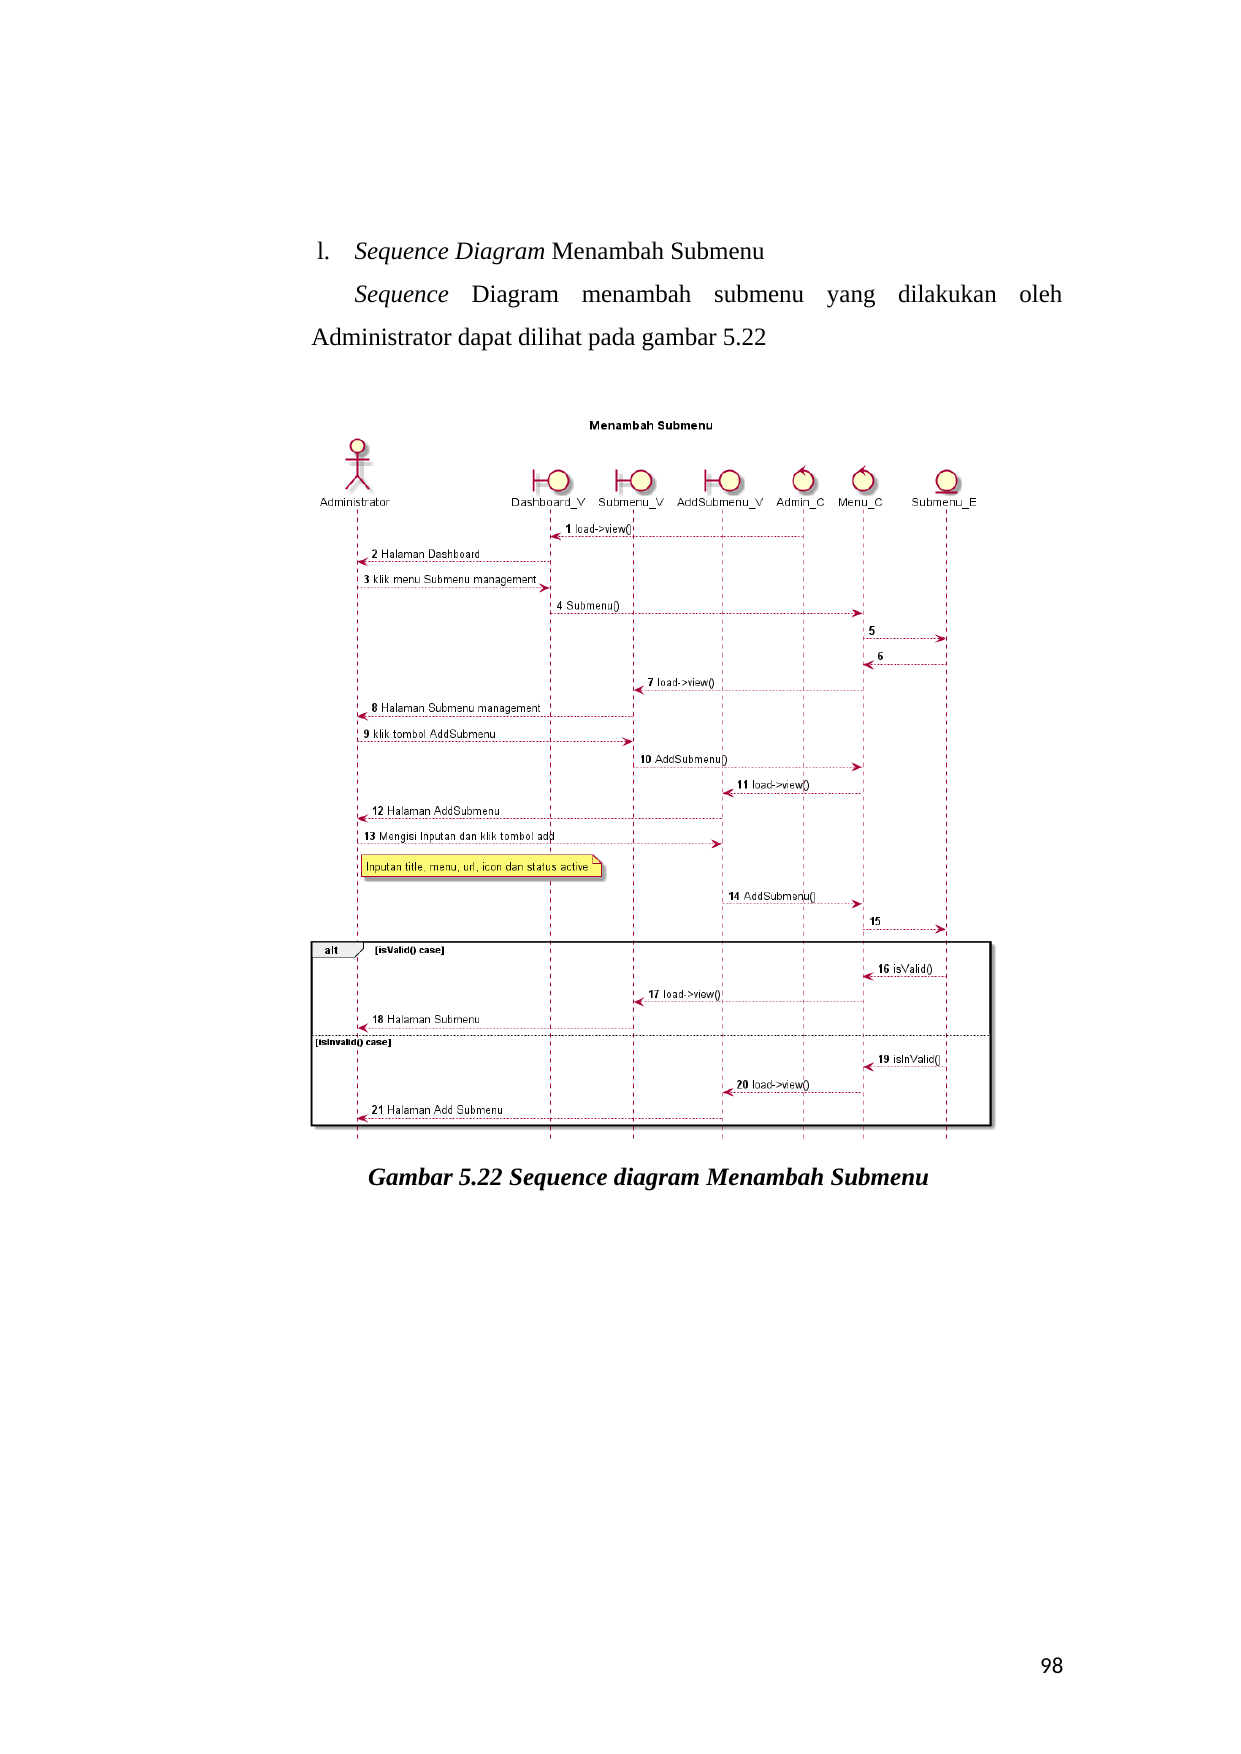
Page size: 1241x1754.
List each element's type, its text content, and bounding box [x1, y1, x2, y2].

list Sequence Diagram menambah submenu yang dilakukan oleh Administrator dapat dilihat pada gambar 5.22 [311, 279, 1063, 351]
picture [300, 408, 999, 1148]
text Gambar 5.22 Sequence diagram Menambah Submenu [236, 1162, 1063, 1191]
list Sequence Diagram Menambah Submenu [317, 236, 1063, 265]
